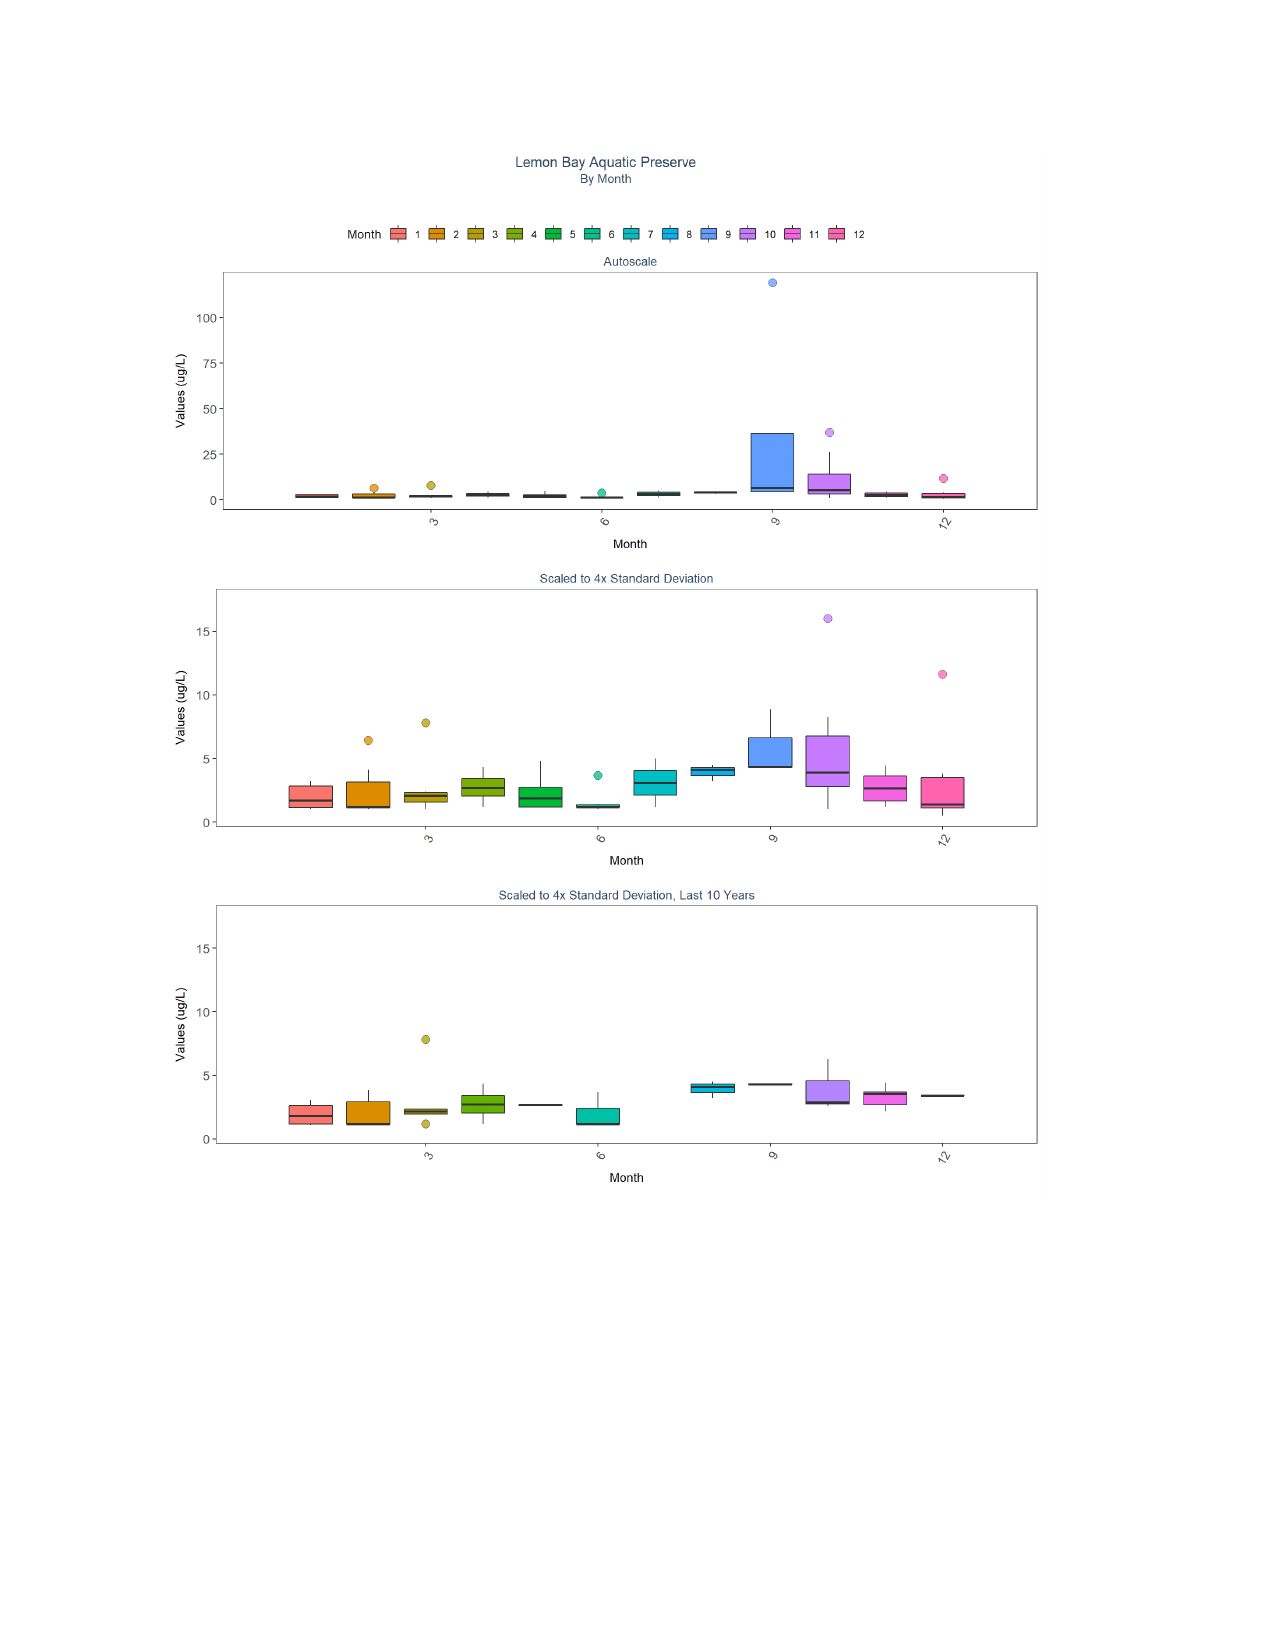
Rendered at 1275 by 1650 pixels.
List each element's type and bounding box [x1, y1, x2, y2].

picture [168, 150, 1044, 1200]
